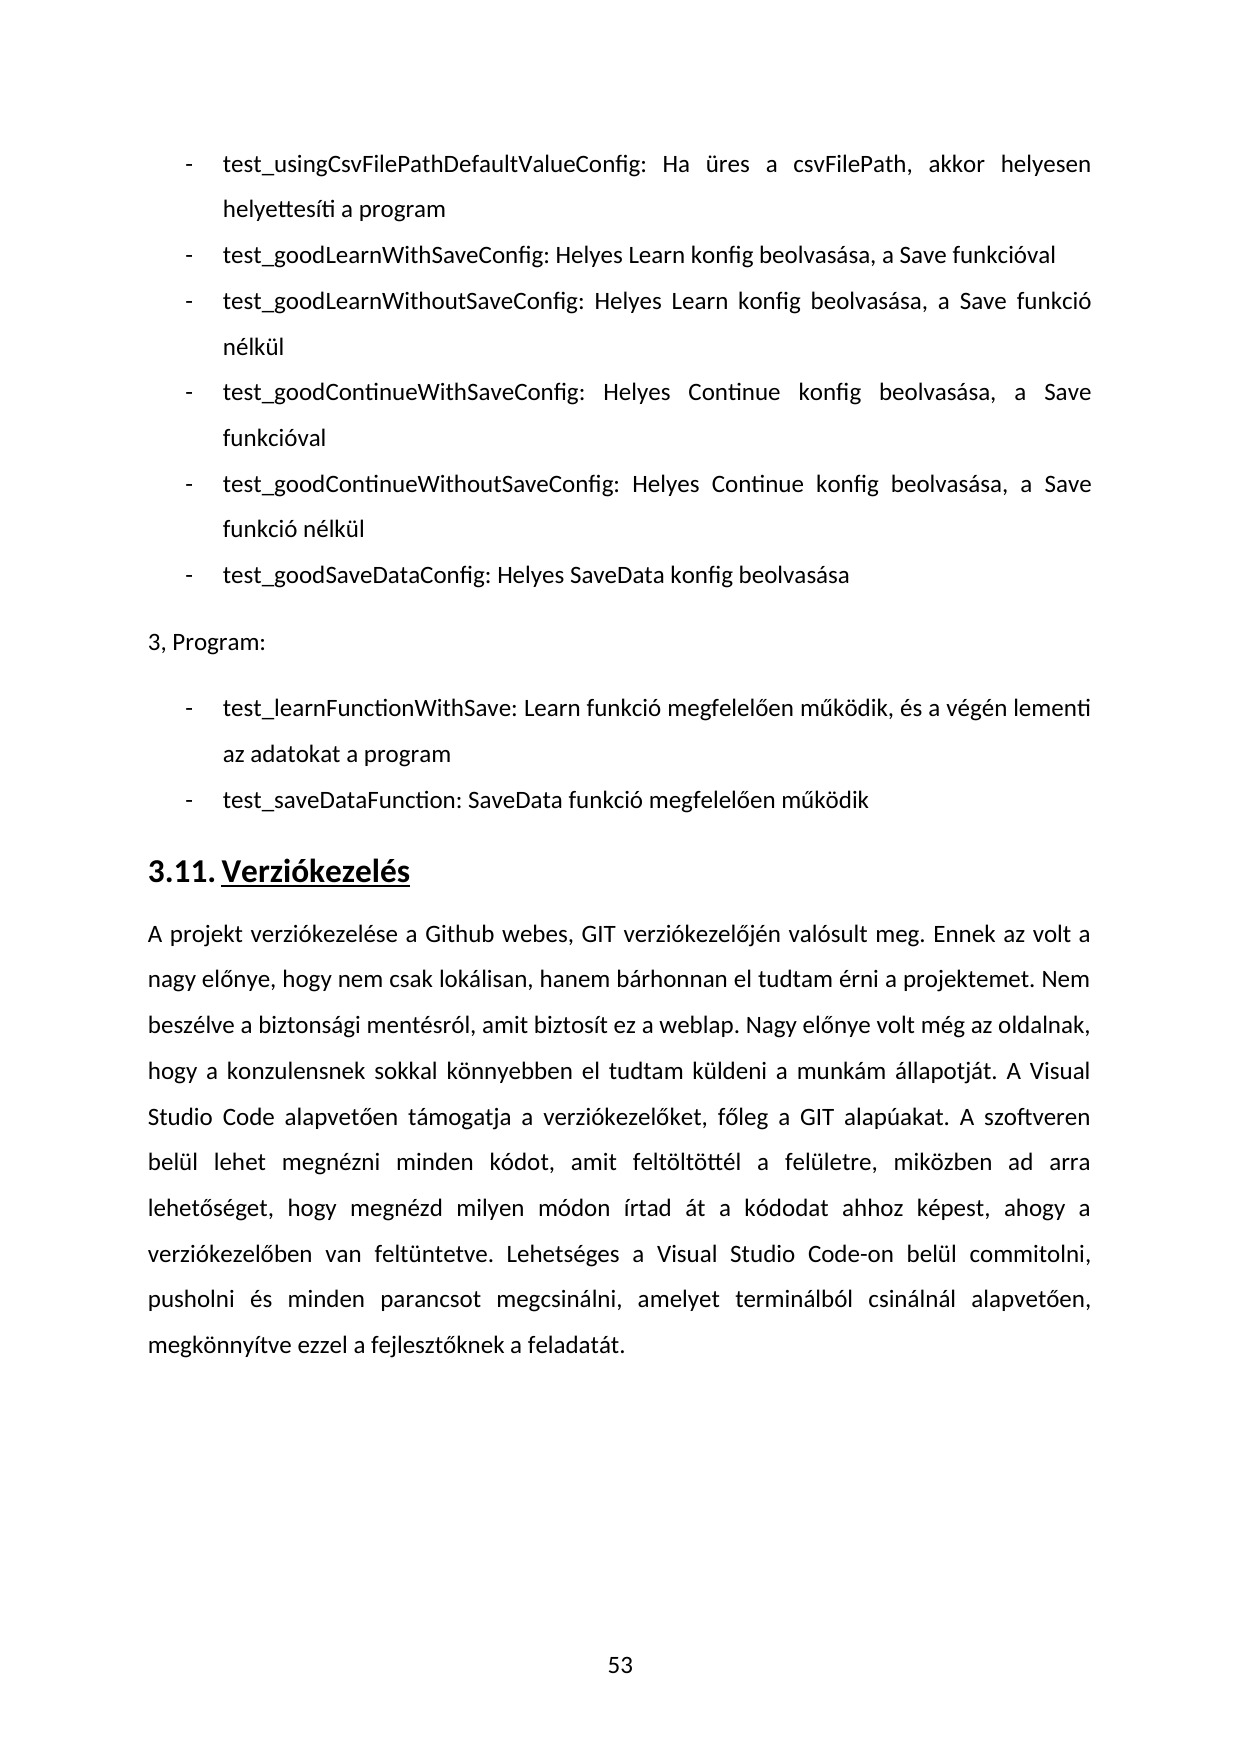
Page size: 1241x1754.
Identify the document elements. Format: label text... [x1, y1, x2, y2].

subtitle Verziókezelés [148, 850, 1092, 891]
list test_goodContinueWithoutSaveConfig: Helyes Continue konfig beolvasása, a Save funkció nélkül [185, 468, 1092, 544]
list test_goodSaveDataConfig: Helyes SaveData konfig beolvasása [185, 559, 1092, 590]
text 3, Program: [148, 626, 1092, 656]
list test_learnFunctionWithSave: Learn funkció megfelelően működik, és a végén lementi az adatokat a program [185, 692, 1092, 769]
list test_usingCsvFilePathDefaultValueConfig: Ha üres a csvFilePath, akkor helyesen helyettesíti a program [185, 148, 1092, 224]
list test_saveDataFunction: SaveData funkció megfelelően működik [185, 784, 1092, 814]
list test_goodLearnWithSaveConfig: Helyes Learn konfig beolvasása, a Save funkcióval [185, 239, 1092, 270]
list test_goodLearnWithoutSaveConfig: Helyes Learn konfig beolvasása, a Save funkció nélkül [185, 285, 1092, 361]
text A projekt verziókezelése a Github webes, GIT verziókezelőjén valósult meg. Ennek az volt a nagy előnye, hogy nem csak lokálisan, hanem bárhonnan el tudtam érni a projektemet. Nem beszélve a biztonsági mentésról, amit biztosít ez a weblap. Nagy előnye volt még az oldalnak, hogy a konzulensnek sokkal könnyebben el tudtam küldeni a munkám állapotját. A Visual Studio Code alapvetően támogatja a verziókezelőket, főleg a GIT alapúakat. A szoftveren belül lehet megnézni minden kódot, amit feltöltöttél a felületre, miközben ad arra lehetőséget, hogy megnézd milyen módon írtad át a kódodat ahhoz képest, ahogy a verziókezelőben van feltüntetve. Lehetséges a Visual Studio Code-on belül commitolni, pusholni és minden parancsot megcsinálni, amelyet terminálból csinálnál alapvetően, megkönnyítve ezzel a fejlesztőknek a feladatát. [148, 918, 1092, 1360]
list test_goodContinueWithSaveConfig: Helyes Continue konfig beolvasása, a Save funkcióval [185, 376, 1092, 453]
